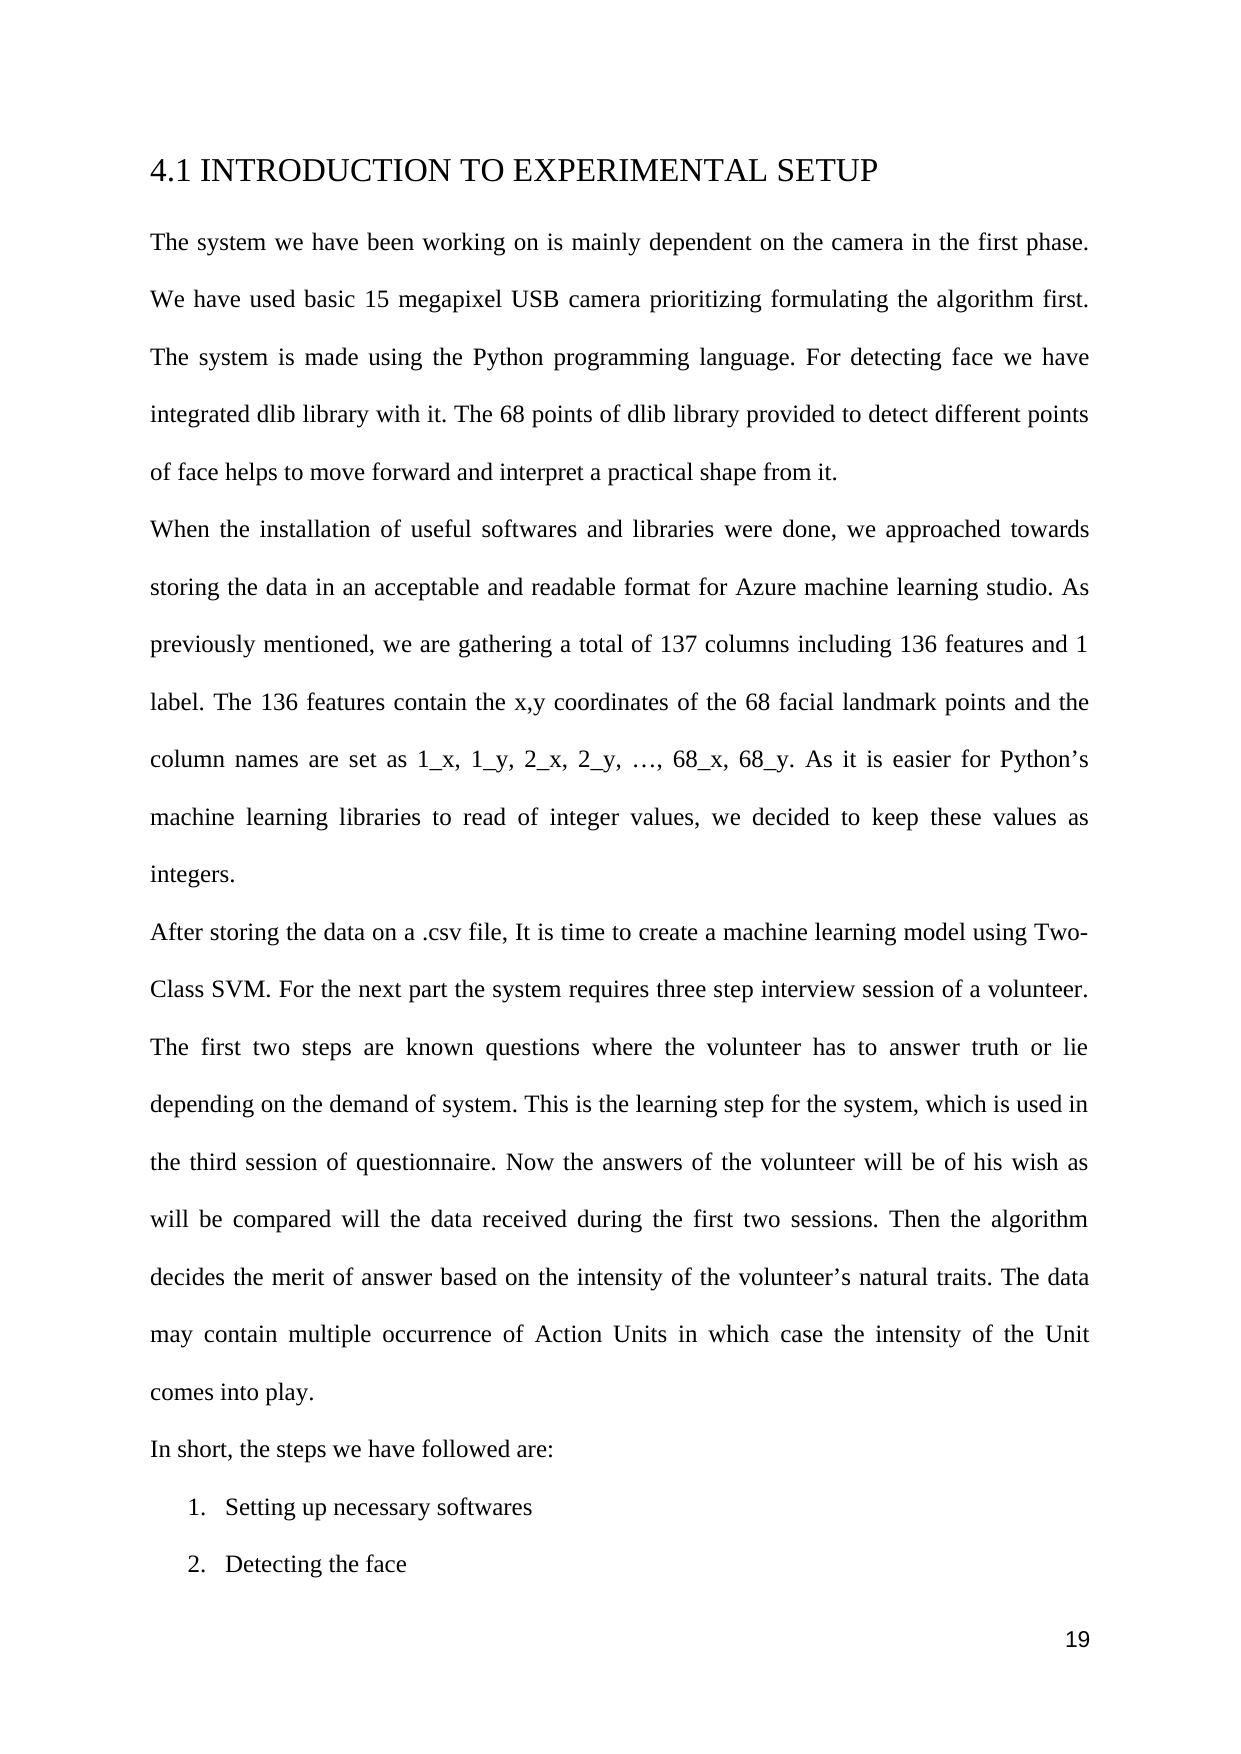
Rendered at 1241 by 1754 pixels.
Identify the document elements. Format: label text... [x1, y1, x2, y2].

text After storing the data on a .csv file, It is time to create a machine learning model using Two-Class SVM. For the next part the system requires three step interview session of a volunteer. The first two steps are known questions where the volunteer has to answer truth or lie depending on the demand of system. This is the learning step for the system, which is used in the third session of questionnaire. Now the answers of the volunteer will be of his wish as will be compared will the data received during the first two sessions. Then the algorithm decides the merit of answer based on the intensity of the volunteer’s natural traits. The data may contain multiple occurrence of Action Units in which case the intensity of the Unit comes into play. [150, 917, 1090, 1405]
list Setting up necessary softwares [187, 1492, 1090, 1520]
text When the installation of useful softwares and libraries were done, we approached towards storing the data in an acceptable and readable format for Azure machine learning studio. As previously mentioned, we are gathering a total of 137 columns including 136 features and 1 label. The 136 features contain the x,y coordinates of the 68 facial landmark points and the column names are set as 1_x, 1_y, 2_x, 2_y, …, 68_x, 68_y. As it is easier for Python’s machine learning libraries to read of integer values, we decided to keep these values as integers. [150, 514, 1090, 888]
text 4.1 INTRODUCTION TO EXPERIMENTAL SETUP [150, 150, 1090, 188]
list Detecting the face [187, 1549, 1090, 1578]
text In short, the steps we have followed are: [150, 1434, 1090, 1463]
text The system we have been working on is mainly dependent on the camera in the first phase. We have used basic 15 megapixel USB camera prioritizing formulating the algorithm first. The system is made using the Python programming language. For detecting face we have integrated dlib library with it. The 68 points of dlib library provided to detect different points of face helps to move forward and interpret a practical shape from it. [150, 227, 1090, 485]
